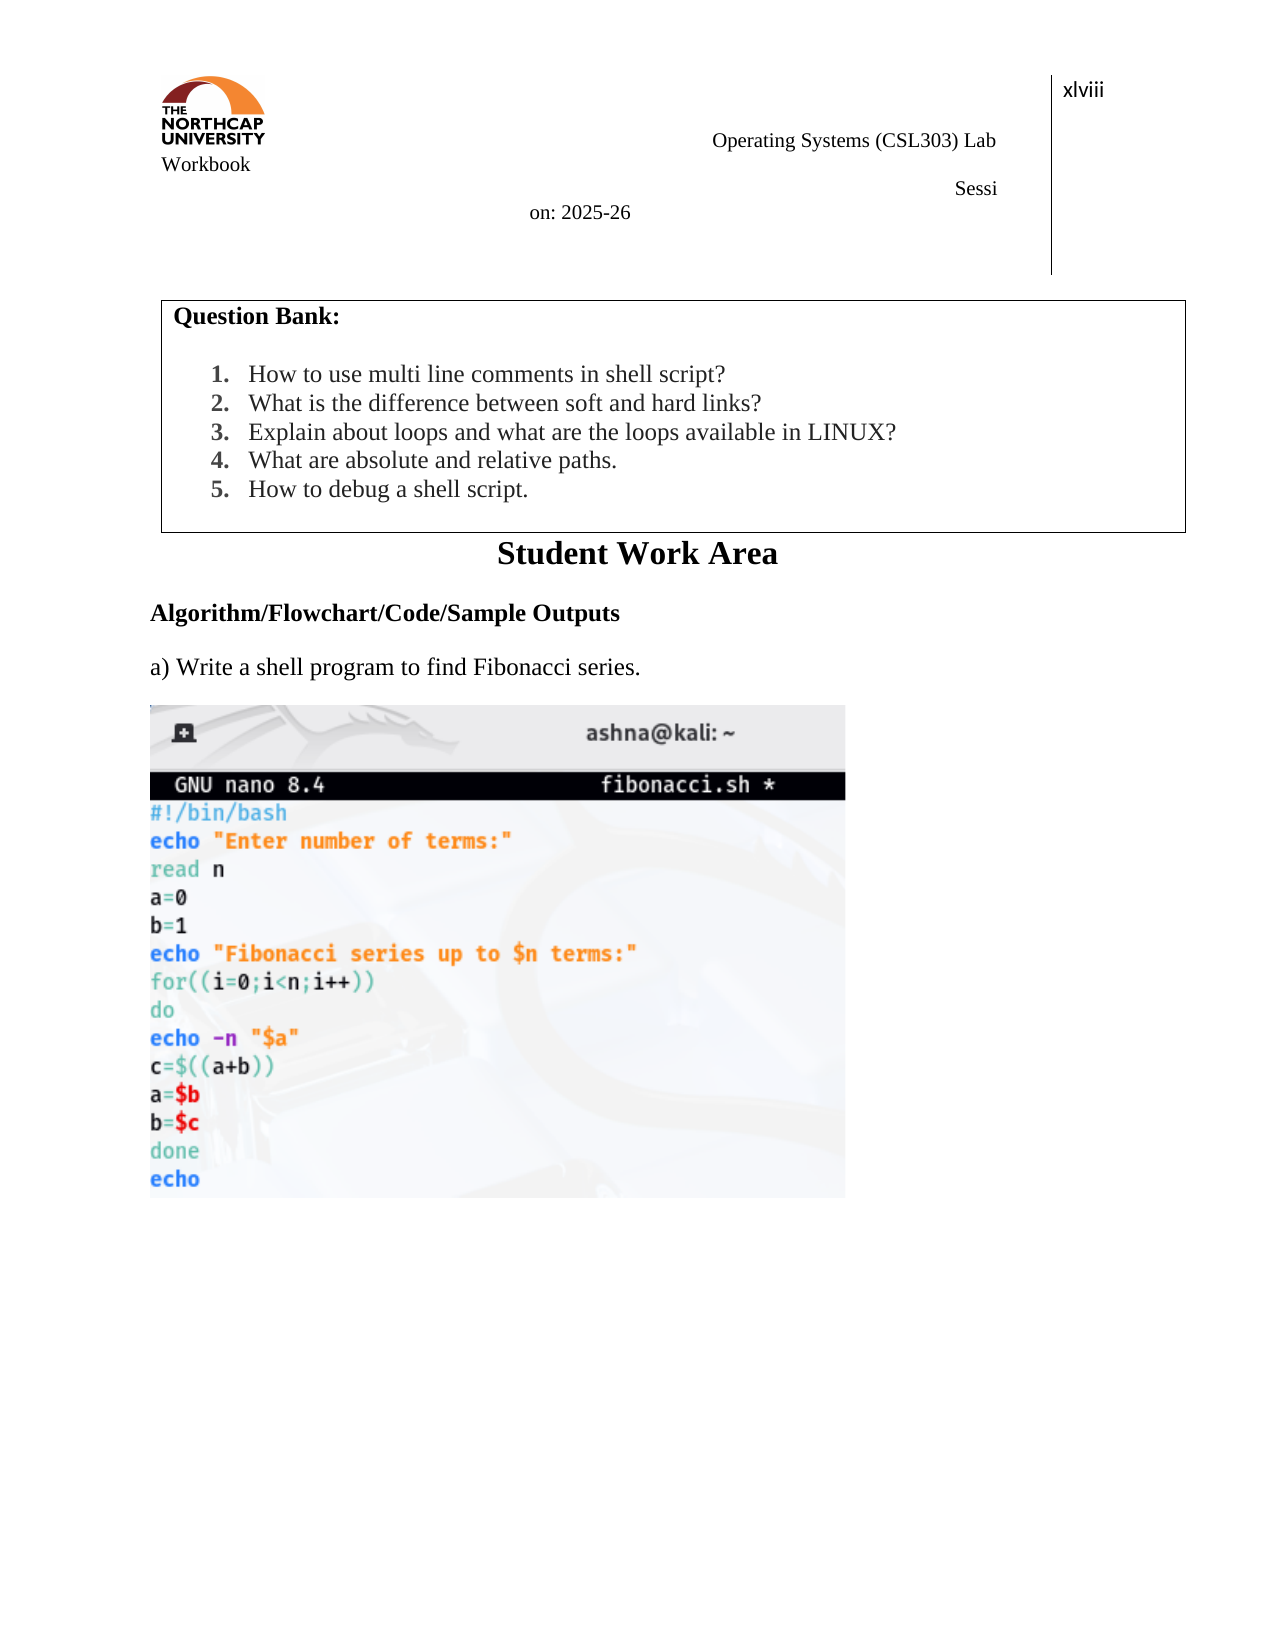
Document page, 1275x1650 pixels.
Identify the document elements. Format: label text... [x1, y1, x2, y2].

text Student Work Area [150, 533, 1125, 571]
text Algorithm/Flowchart/Code/Sample Outputs [150, 598, 1125, 627]
picture [150, 705, 846, 1198]
picture [161, 75, 265, 147]
text a) Write a shell program to find Fibonacci series. [150, 652, 1125, 681]
table_cell Question Bank: How to use multi line comments in shell script? What is the difference between soft and hard links? Explain about loops and what are the loops available in LINUX? What are absolute and relative paths. How to debug a shell script. [162, 301, 1185, 532]
